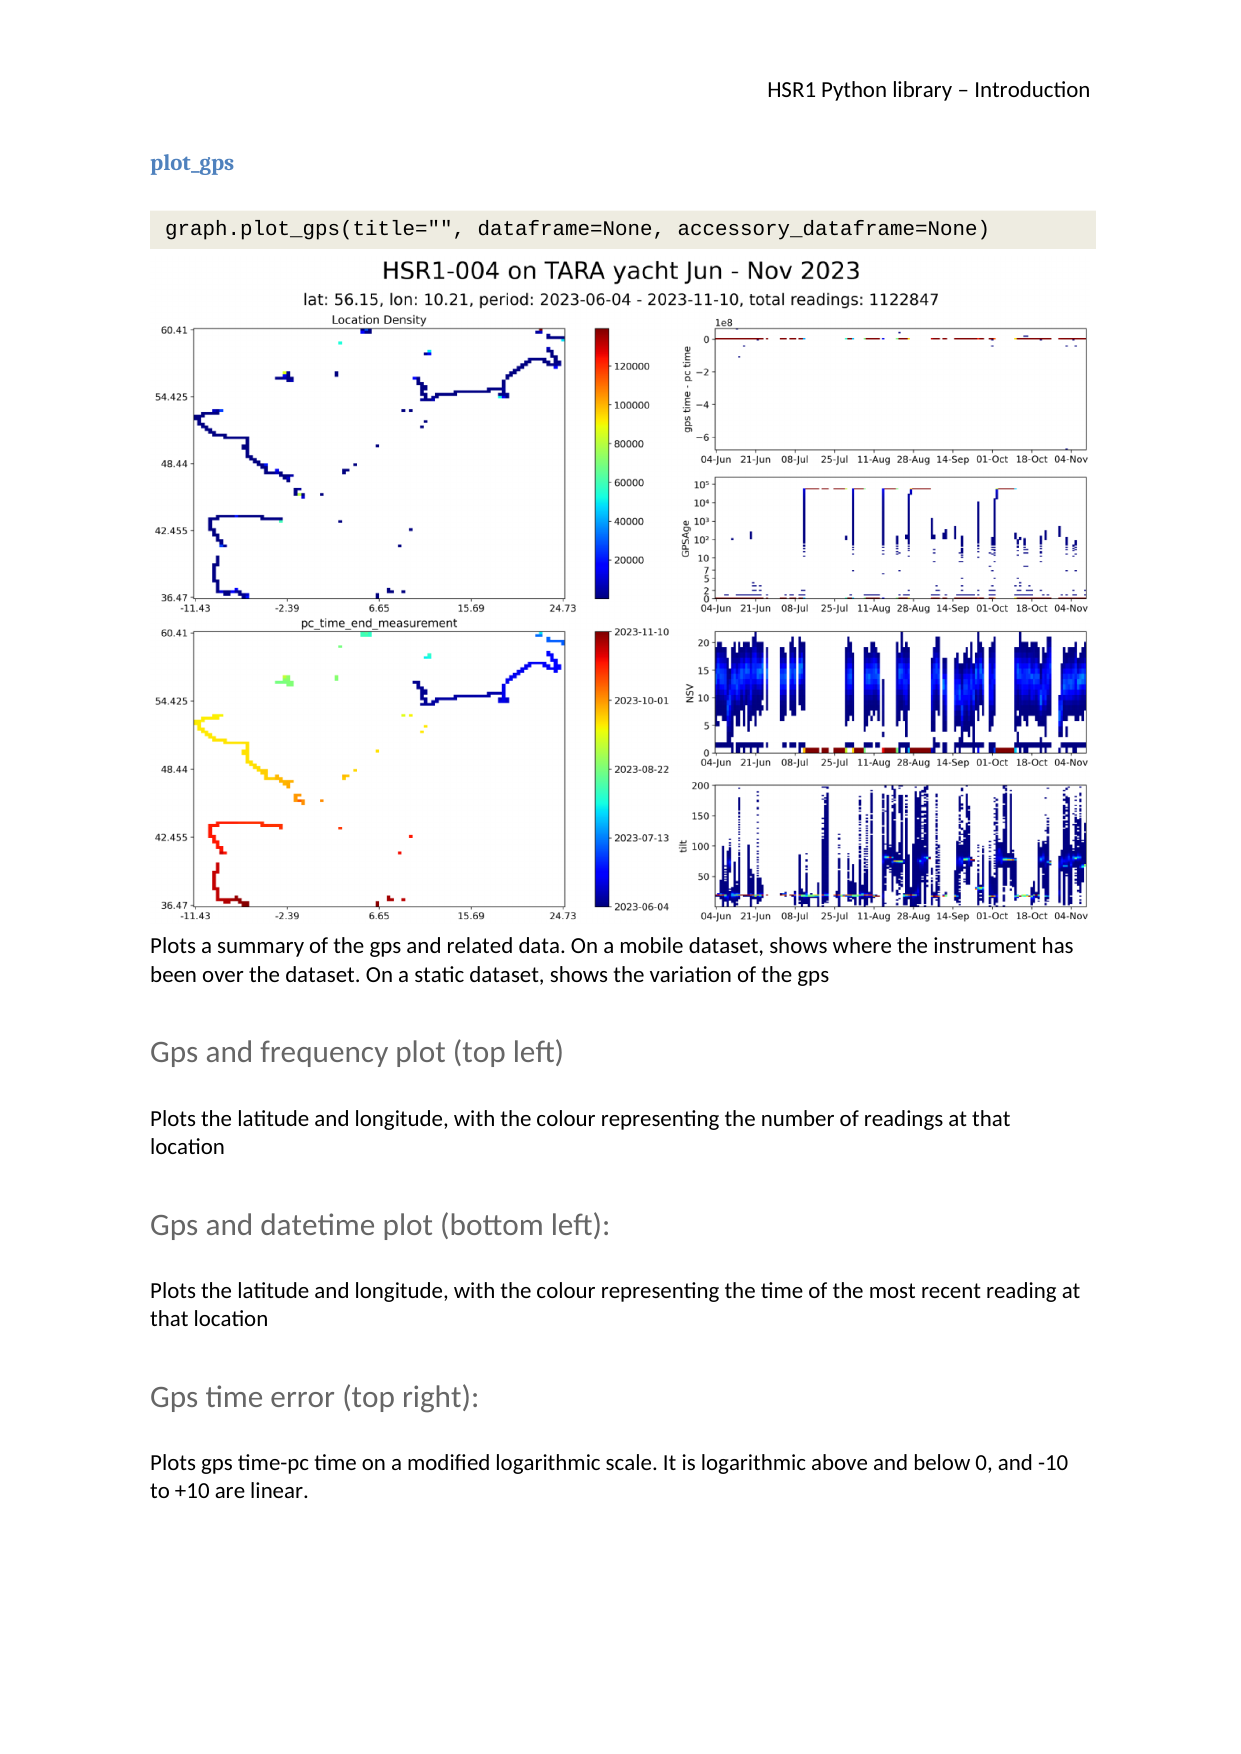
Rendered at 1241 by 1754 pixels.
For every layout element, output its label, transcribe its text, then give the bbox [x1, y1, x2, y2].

subtitle Gps time error (top right): [150, 1377, 1090, 1415]
text Plots a summary of the gps and related data. On a mobile dataset, shows where the instrument has been over the dataset. On a static dataset, shows the variation of the gps [150, 932, 1090, 988]
text Plots the latitude and longitude, with the colour representing the time of the most recent reading at that location [150, 1276, 1090, 1332]
subtitle Gps and frequency plot (top left) [150, 1032, 1090, 1071]
text Plots gps time-pc time on a modified logarithmic scale. It is logarithmic above and below 0, and -10 to +10 are linear. [150, 1448, 1090, 1504]
subtitle Gps and datetime plot (bottom left): [150, 1204, 1090, 1243]
subtitle plot_gps [150, 150, 1090, 176]
text Plots the latitude and longitude, with the colour representing the number of readings at that location [150, 1104, 1090, 1160]
picture [150, 256, 1091, 924]
